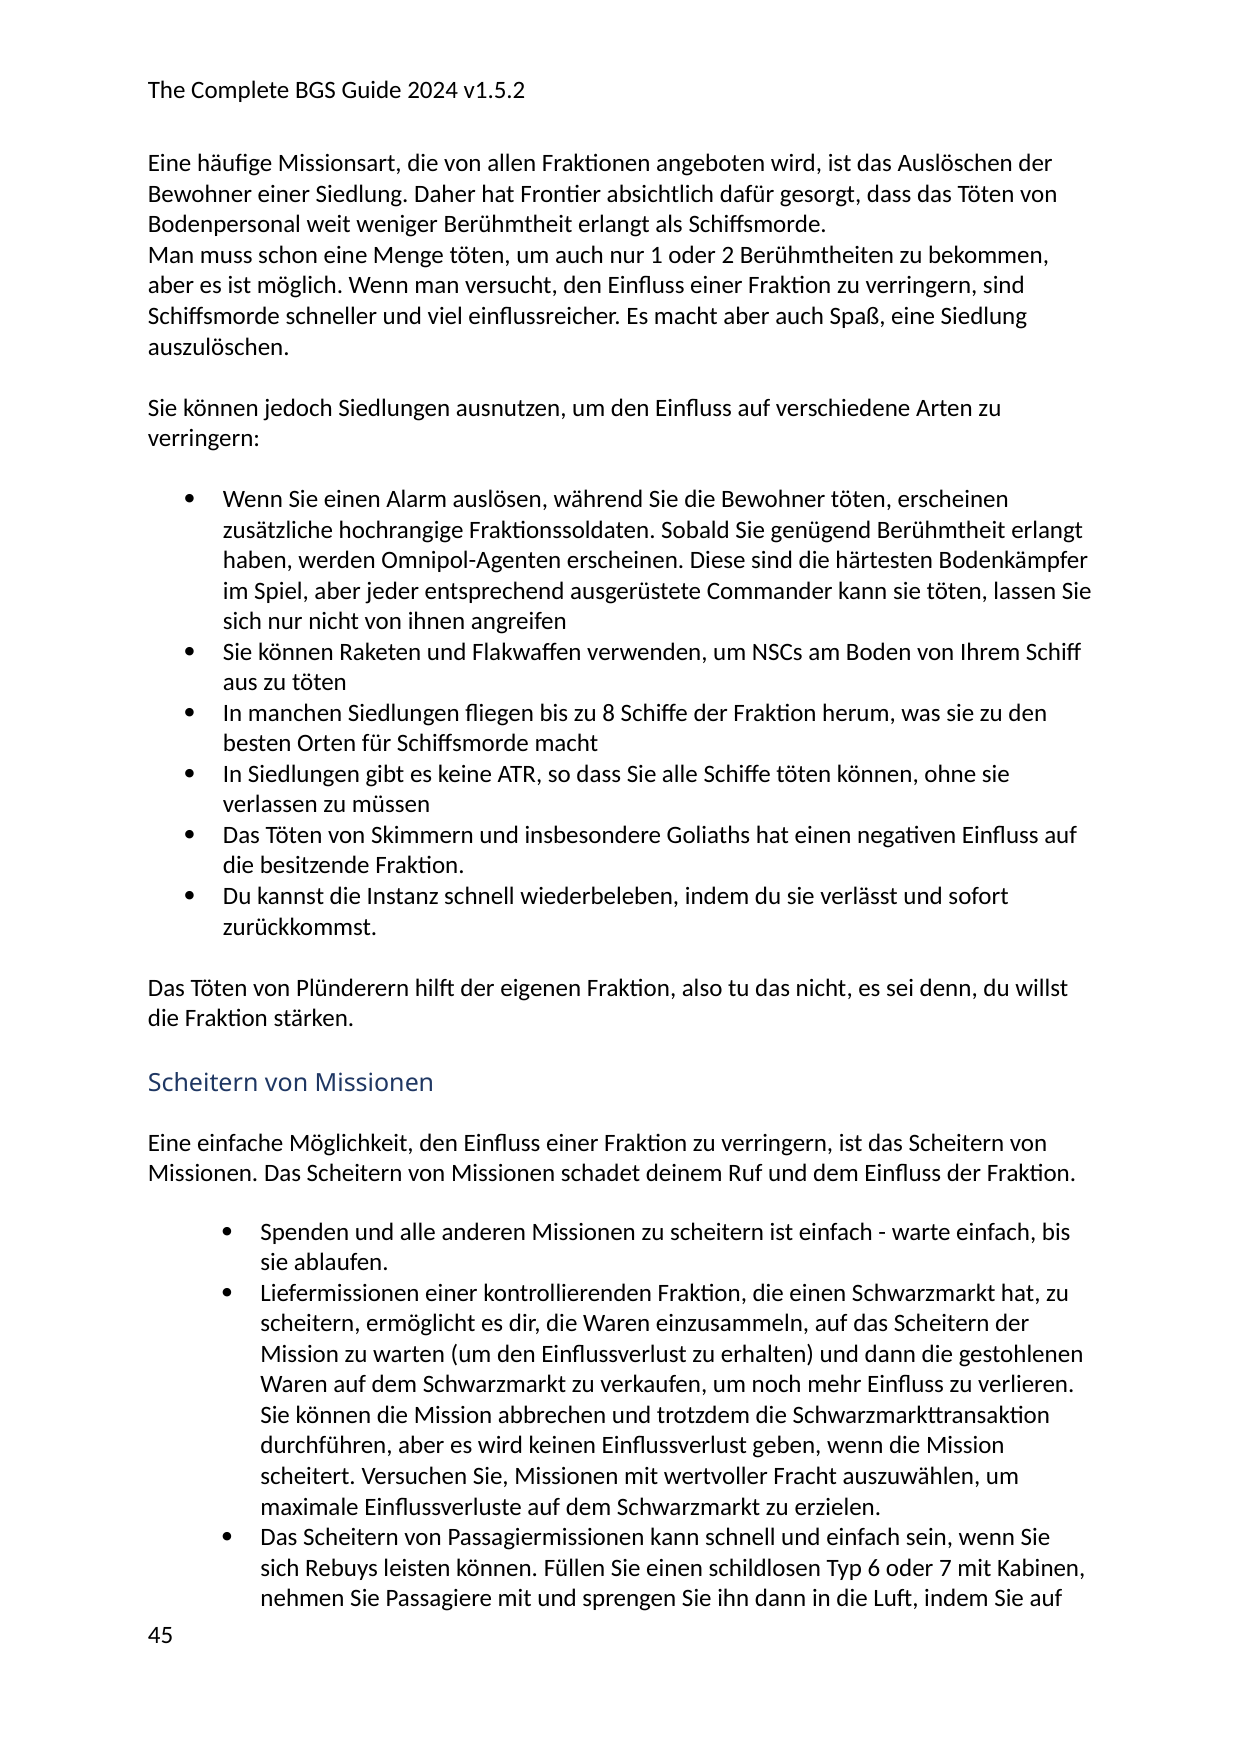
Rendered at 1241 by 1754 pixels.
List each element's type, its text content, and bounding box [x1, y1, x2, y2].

list Das Töten von Skimmern und insbesondere Goliaths hat einen negativen Einfluss auf die besitzende Fraktion. [185, 819, 1093, 880]
text Eine häufige Missionsart, die von allen Fraktionen angeboten wird, ist das Auslöschen der Bewohner einer Siedlung. Daher hat Frontier absichtlich dafür gesorgt, dass das Töten von Bodenpersonal weit weniger Berühmtheit erlangt als Schiffsmorde. [148, 148, 1093, 239]
list In manchen Siedlungen fliegen bis zu 8 Schiffe der Fraktion herum, was sie zu den besten Orten für Schiffsmorde macht [185, 697, 1093, 758]
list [223, 1521, 1093, 1613]
text Das Töten von Plünderern hilft der eigenen Fraktion, also tu das nicht, es sei denn, du willst die Fraktion stärken. [148, 972, 1093, 1033]
list Spenden und alle anderen Missionen zu scheitern ist einfach - warte einfach, bis sie ablaufen. [223, 1216, 1093, 1277]
list In Siedlungen gibt es keine ATR, so dass Sie alle Schiffe töten können, ohne sie verlassen zu müssen [185, 758, 1093, 819]
subtitle Scheitern von Missionen [148, 1065, 1093, 1099]
text Man muss schon eine Menge töten, um auch nur 1 oder 2 Berühmtheiten zu bekommen, aber es ist möglich. Wenn man versucht, den Einfluss einer Fraktion zu verringern, sind Schiffsmorde schneller und viel einflussreicher. Es macht aber auch Spaß, eine Siedlung auszulöschen. [148, 239, 1093, 361]
text Sie können jedoch Siedlungen ausnutzen, um den Einfluss auf verschiedene Arten zu verringern: [148, 392, 1093, 453]
list Sie können Raketen und Flakwaffen verwenden, um NSCs am Boden von Ihrem Schiff aus zu töten [185, 636, 1093, 697]
list Wenn Sie einen Alarm auslösen, während Sie die Bewohner töten, erscheinen zusätzliche hochrangige Fraktionssoldaten. Sobald Sie genügend Berühmtheit erlangt haben, werden Omnipol-Agenten erscheinen. Diese sind die härtesten Bodenkämpfer im Spiel, aber jeder entsprechend ausgerüstete Commander kann sie töten, lassen Sie sich nur nicht von ihnen angreifen [185, 483, 1093, 636]
list Du kannst die Instanz schnell wiederbeleben, indem du sie verlässt und sofort zurückkommst. [185, 880, 1093, 941]
text Eine einfache Möglichkeit, den Einfluss einer Fraktion zu verringern, ist das Scheitern von Missionen. Das Scheitern von Missionen schadet deinem Ruf und dem Einfluss der Fraktion. [148, 1127, 1093, 1188]
list Liefermissionen einer kontrollierenden Fraktion, die einen Schwarzmarkt hat, zu scheitern, ermöglicht es dir, die Waren einzusammeln, auf das Scheitern der Mission zu warten (um den Einflussverlust zu erhalten) und dann die gestohlenen Waren auf dem Schwarzmarkt zu verkaufen, um noch mehr Einfluss zu verlieren. Sie können die Mission abbrechen und trotzdem die Schwarzmarkttransaktion durchführen, aber es wird keinen Einflussverlust geben, wenn die Mission scheitert. Versuchen Sie, Missionen mit wertvoller Fracht auszuwählen, um maximale Einflussverluste auf dem Schwarzmarkt zu erzielen. [223, 1277, 1093, 1521]
